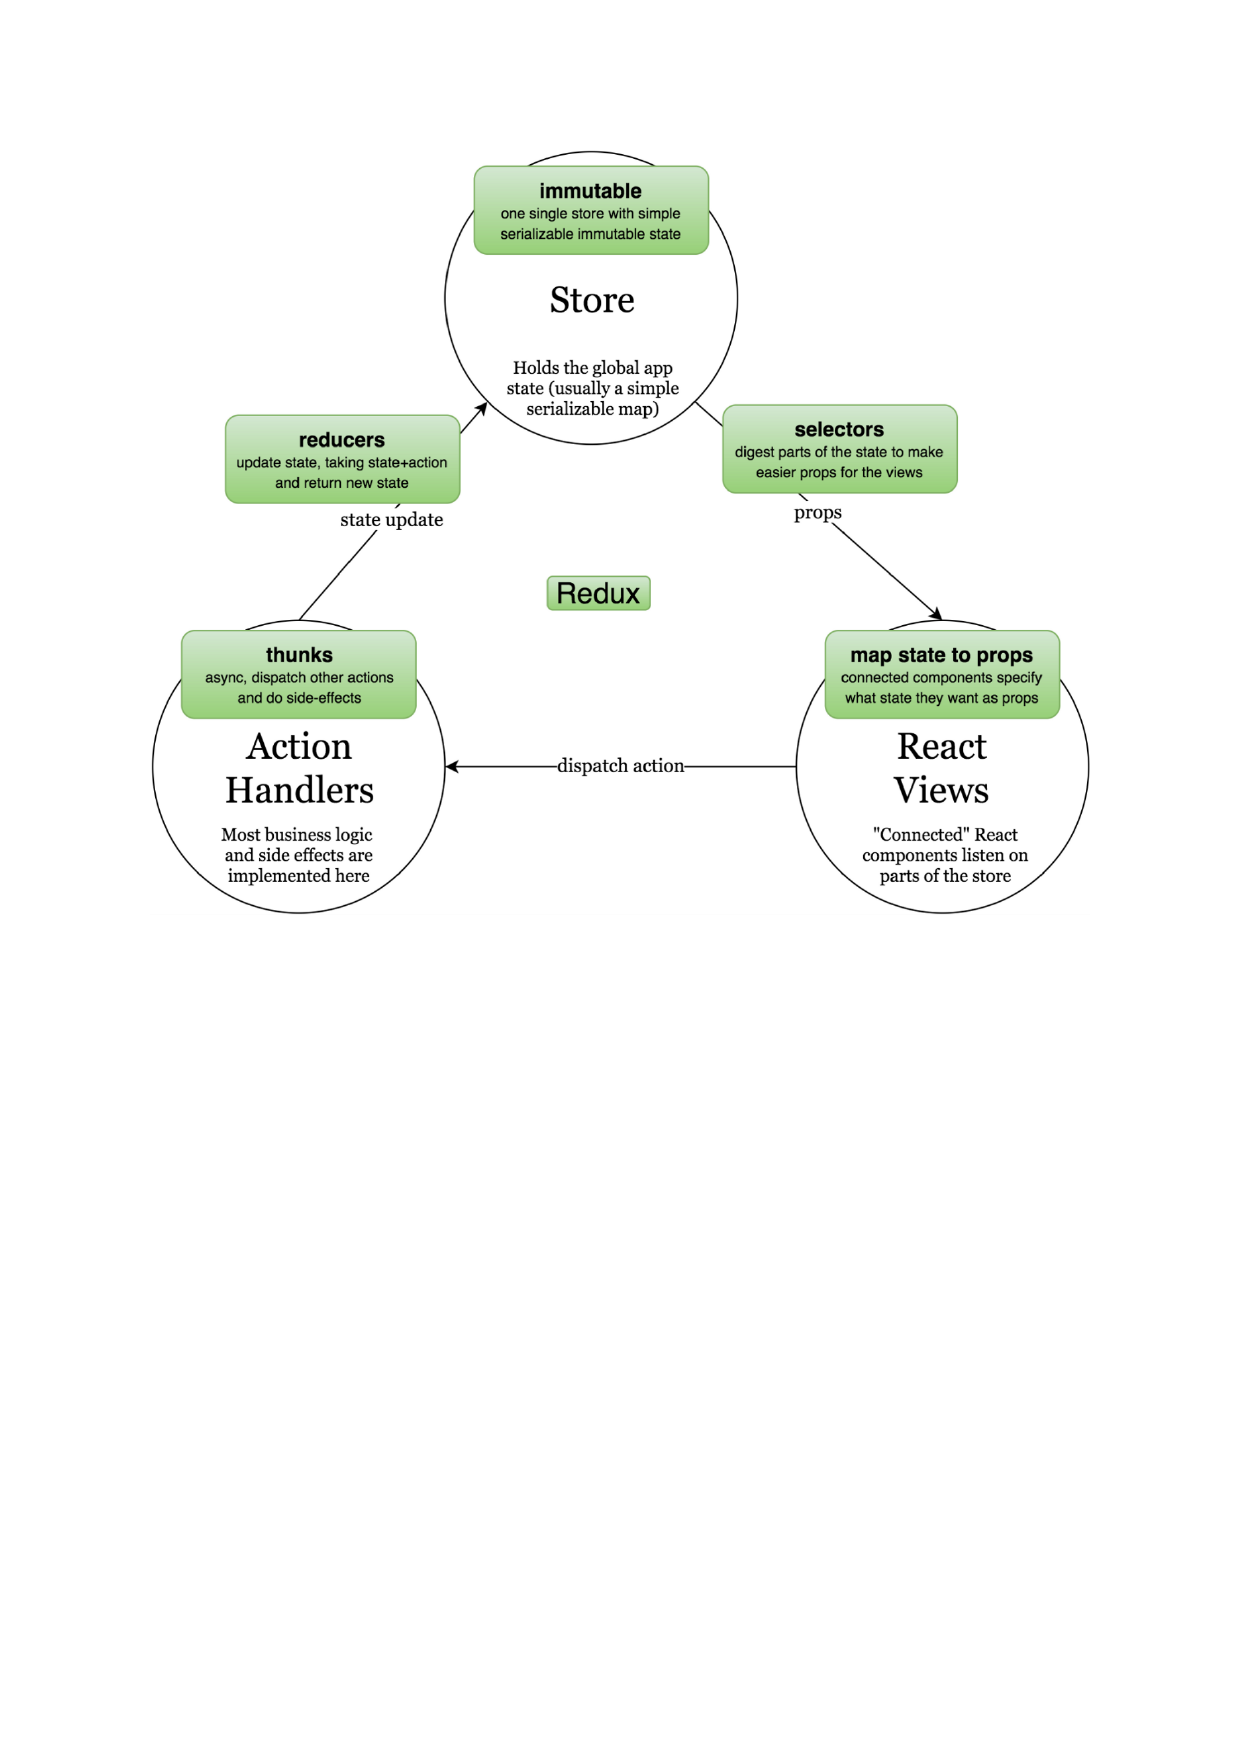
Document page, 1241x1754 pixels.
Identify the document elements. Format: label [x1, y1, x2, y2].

picture [150, 150, 1091, 915]
